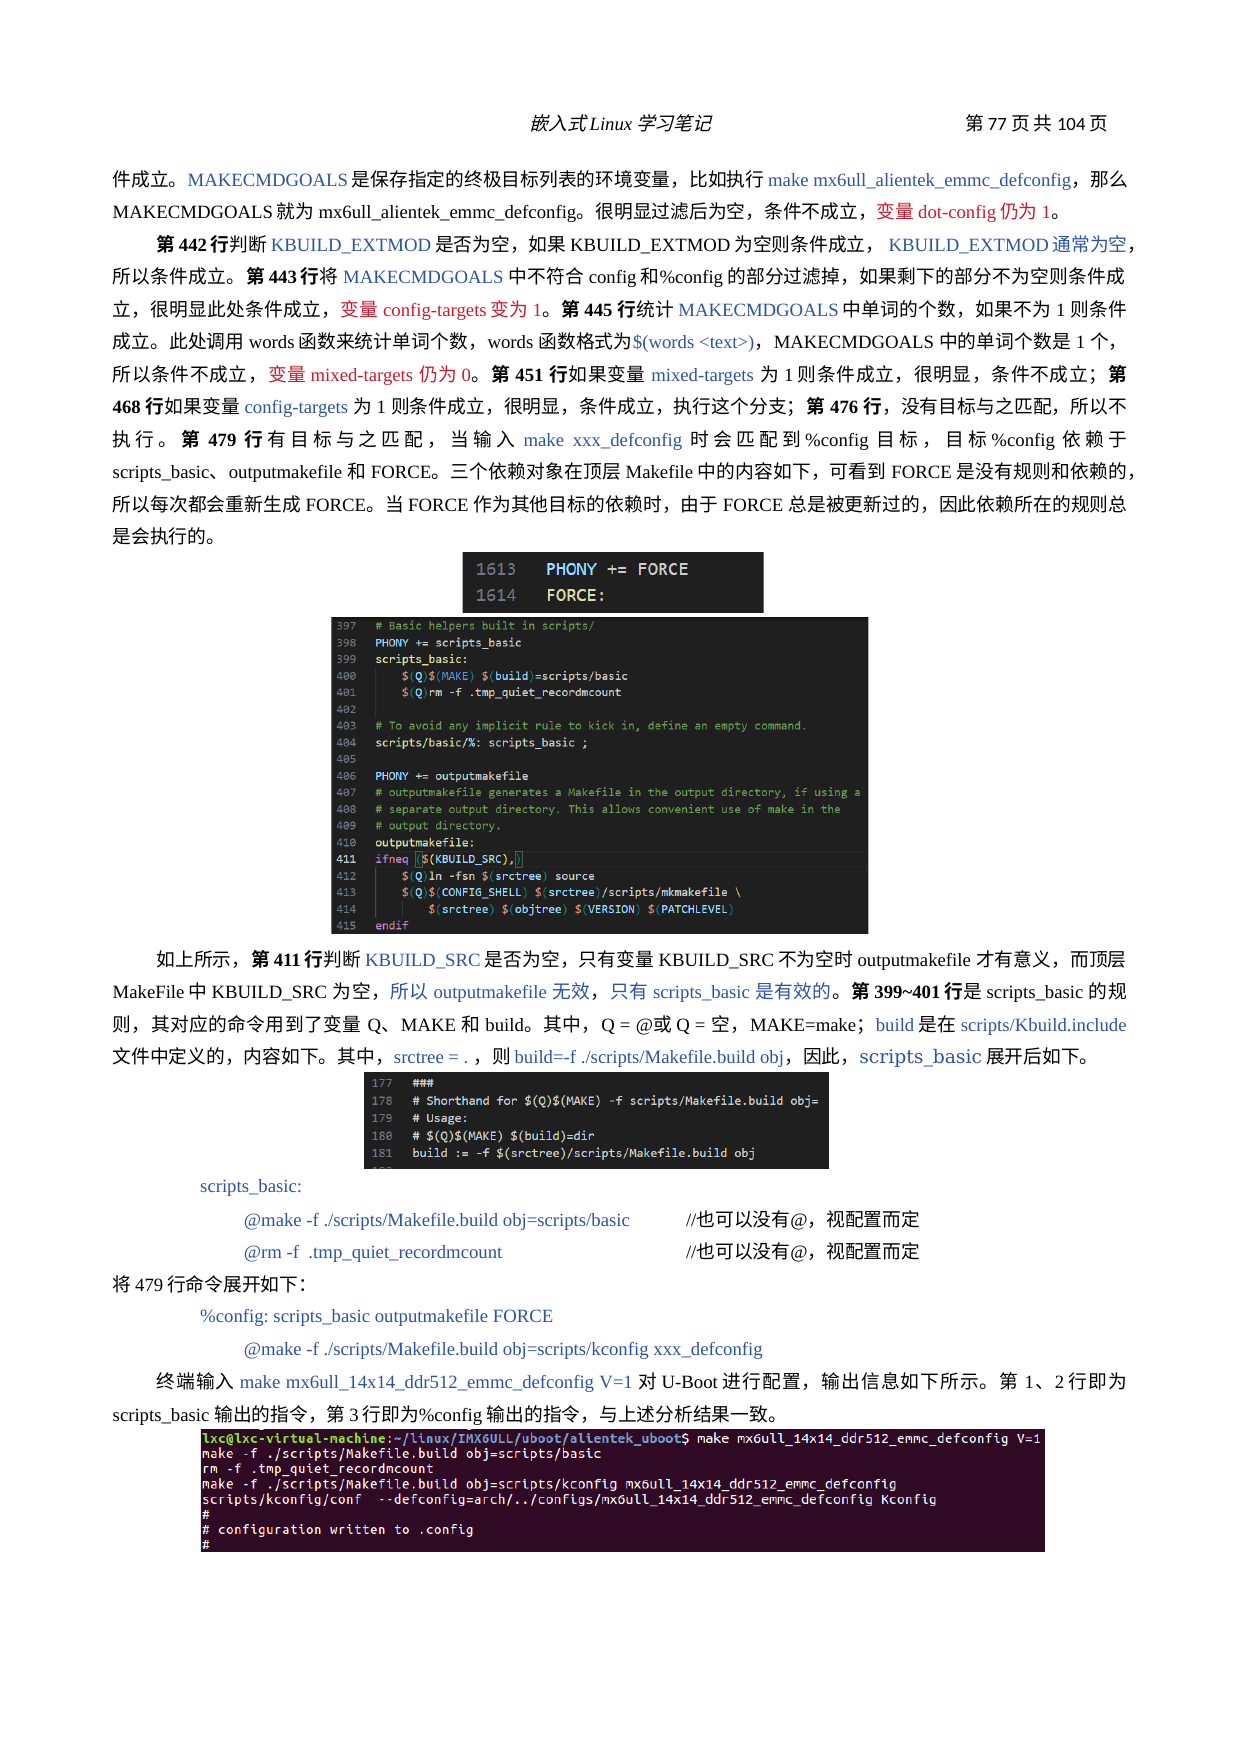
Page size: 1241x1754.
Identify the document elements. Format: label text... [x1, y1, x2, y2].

text scripts_basic: [200, 1169, 1128, 1202]
picture [462, 552, 764, 613]
text %config: scripts_basic outputmakefile FORCE [112, 1299, 1128, 1332]
picture [200, 1429, 1045, 1552]
text @make -f ./scripts/Makefile.build obj=scripts/kconfig xxx_defconfig [200, 1332, 1128, 1364]
text 第442行判断KBUILD_EXTMOD是否为空，如果KBUILD_EXTMOD为空则条件成立， KBUILD_EXTMOD通常为空，所以条件成立。第443行将 MAKECMDGOALS 中不符合config和%config的部分过滤掉，如果剩下的部分不为空则条件成立，很明显此处条件成立，变量 config-targets变为1。第 445 行统计MAKECMDGOALS中单词的个数，如果不为 1 则条件成立。此处调用words函数来统计单词个数，words 函数格式为$(words <text>)，MAKECMDGOALS 中的单词个数是 1 个，所以条件不成立，变量mixed-targets 仍为0。第 451 行如果变量 mixed-targets 为 1则条件成立，很明显，条件不成立；第 468 行如果变量 config-targets 为 1 则条件成立，很明显，条件成立，执行这个分支；第 476 行，没有目标与之匹配，所以不执行。第479行有目标与之匹配，当输入make xxx_defconfig时会匹配到%config目标，目标%config依赖于 scripts_basic、outputmakefile 和 FORCE。三个依赖对象在顶层 Makefile中的内容如下，可看到 FORCE 是没有规则和依赖的，所以每次都会重新生成 FORCE。当 FORCE 作为其他目标的依赖时，由于 FORCE 总是被更新过的，因此依赖所在的规则总是会执行的。 [112, 227, 1128, 552]
text 终端输入make mx6ull_14x14_ddr512_emmc_defconfig V=1对U-Boot进行配置，输出信息如下所示。第1、2行即为scripts_basic 输出的指令，第3行即为%config 输出的指令，与上述分析结果一致。 [112, 1364, 1128, 1429]
text 将479行命令展开如下： [112, 1267, 1128, 1299]
text @make -f ./scripts/Makefile.build obj=scripts/basic //也可以没有@，视配置而定 [200, 1202, 1128, 1234]
picture [331, 617, 869, 934]
text 如上所示，第411行判断KBUILD_SRC是否为空，只有变量KBUILD_SRC不为空时outputmakefile 才有意义，而顶层MakeFile中KBUILD_SRC 为空，所以 outputmakefile 无效，只有 scripts_basic 是有效的。第399~401行是scripts_basic 的规则，其对应的命令用到了变量 Q、MAKE 和 build。其中，Q = @或Q = 空，MAKE=make；build是在scripts/Kbuild.include 文件中定义的，内容如下。其中，srctree = . ，则build=-f ./scripts/Makefile.build obj，因此，scripts_basic展开后如下。 [112, 942, 1128, 1072]
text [112, 162, 1128, 227]
text @rm -f .tmp_quiet_recordmcount //也可以没有@，视配置而定 [200, 1234, 1128, 1267]
picture [364, 1072, 829, 1169]
